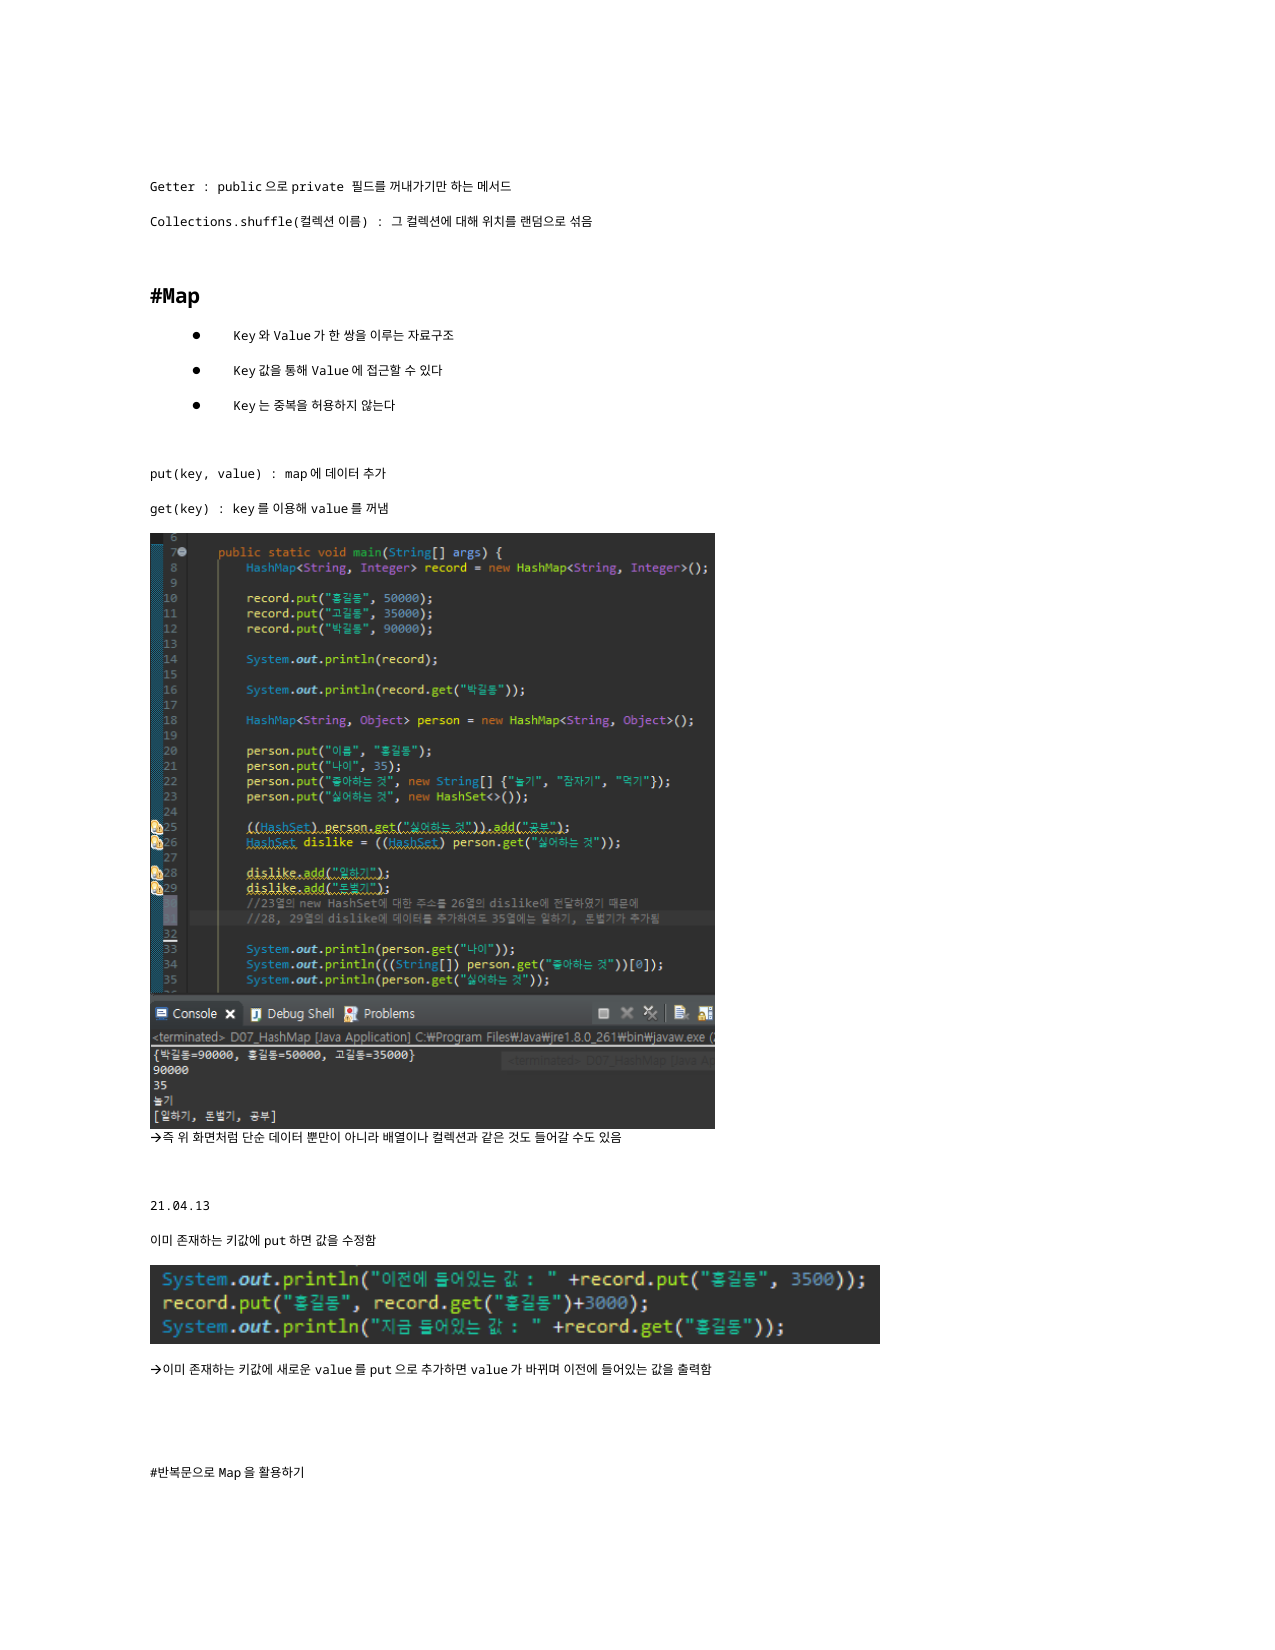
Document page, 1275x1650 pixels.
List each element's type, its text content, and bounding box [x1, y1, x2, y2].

text put(key, value) : map에 데이터 추가 [150, 464, 1125, 482]
text 이미 존재하는 키값에 새로운 value를 put으로 추가하면 value가 바뀌며 이전에 들어있는 값을 출력함 [150, 1360, 1125, 1378]
text 21.04.13 [150, 1197, 1125, 1214]
picture [150, 533, 715, 1129]
text Collections.shuffle(컬렉션 이름) : 그 컬렉션에 대해 위치를 랜덤으로 섞음 [150, 212, 1125, 230]
text get(key) : key를 이용해 value를 꺼냄 [150, 499, 1125, 517]
text 이미 존재하는 키값에 put하면 값을 수정함 [150, 1231, 1125, 1249]
list Key는 중복을 허용하지 않는다 [192, 396, 1125, 414]
text #Map [150, 281, 1125, 309]
list Key와 Value가 한 쌍을 이루는 자료구조 [192, 326, 1125, 344]
picture [150, 1265, 880, 1344]
text #반복문으로 Map을 활용하기 [150, 1463, 1125, 1481]
list Key값을 통해 Value에 접근할 수 있다 [192, 361, 1125, 379]
text Getter : public으로 private 필드를 꺼내가기만 하는 메서드 [150, 177, 1125, 195]
